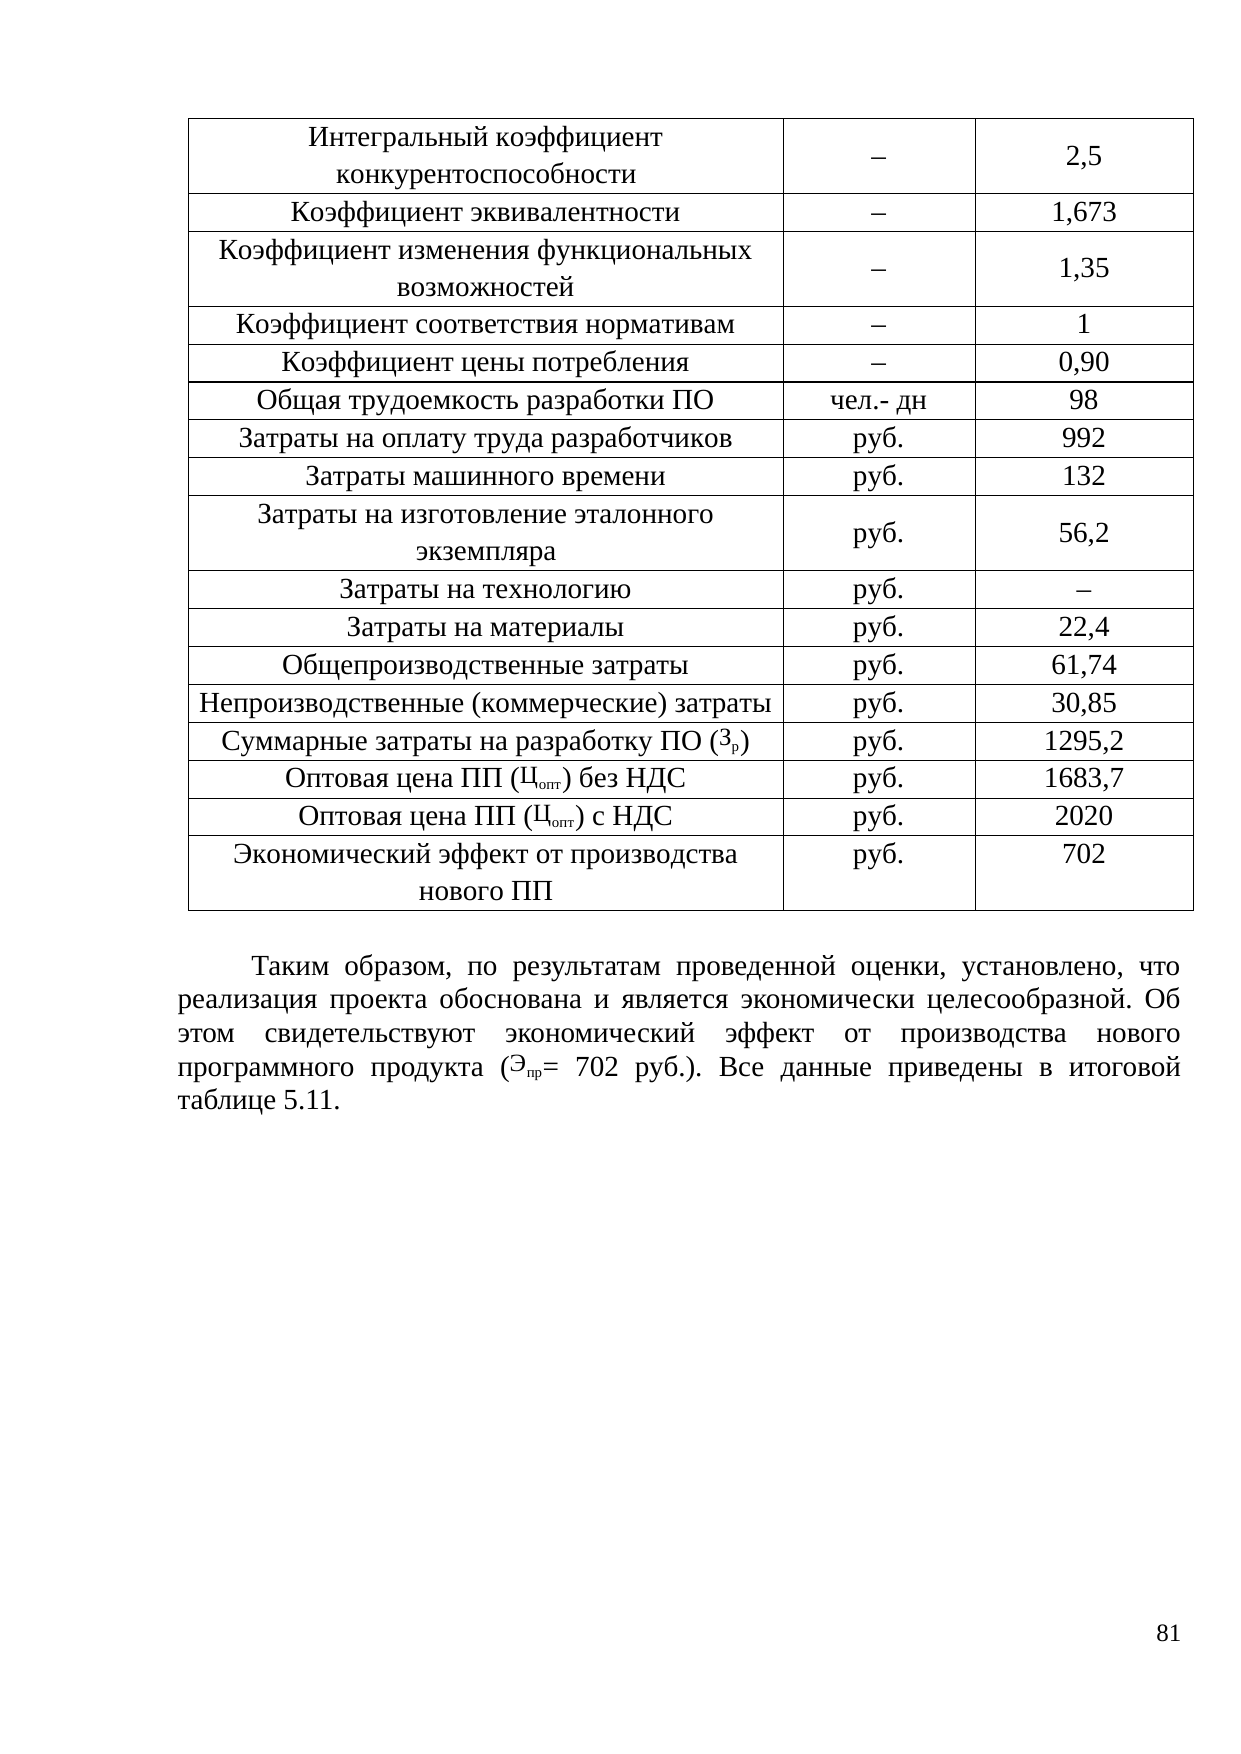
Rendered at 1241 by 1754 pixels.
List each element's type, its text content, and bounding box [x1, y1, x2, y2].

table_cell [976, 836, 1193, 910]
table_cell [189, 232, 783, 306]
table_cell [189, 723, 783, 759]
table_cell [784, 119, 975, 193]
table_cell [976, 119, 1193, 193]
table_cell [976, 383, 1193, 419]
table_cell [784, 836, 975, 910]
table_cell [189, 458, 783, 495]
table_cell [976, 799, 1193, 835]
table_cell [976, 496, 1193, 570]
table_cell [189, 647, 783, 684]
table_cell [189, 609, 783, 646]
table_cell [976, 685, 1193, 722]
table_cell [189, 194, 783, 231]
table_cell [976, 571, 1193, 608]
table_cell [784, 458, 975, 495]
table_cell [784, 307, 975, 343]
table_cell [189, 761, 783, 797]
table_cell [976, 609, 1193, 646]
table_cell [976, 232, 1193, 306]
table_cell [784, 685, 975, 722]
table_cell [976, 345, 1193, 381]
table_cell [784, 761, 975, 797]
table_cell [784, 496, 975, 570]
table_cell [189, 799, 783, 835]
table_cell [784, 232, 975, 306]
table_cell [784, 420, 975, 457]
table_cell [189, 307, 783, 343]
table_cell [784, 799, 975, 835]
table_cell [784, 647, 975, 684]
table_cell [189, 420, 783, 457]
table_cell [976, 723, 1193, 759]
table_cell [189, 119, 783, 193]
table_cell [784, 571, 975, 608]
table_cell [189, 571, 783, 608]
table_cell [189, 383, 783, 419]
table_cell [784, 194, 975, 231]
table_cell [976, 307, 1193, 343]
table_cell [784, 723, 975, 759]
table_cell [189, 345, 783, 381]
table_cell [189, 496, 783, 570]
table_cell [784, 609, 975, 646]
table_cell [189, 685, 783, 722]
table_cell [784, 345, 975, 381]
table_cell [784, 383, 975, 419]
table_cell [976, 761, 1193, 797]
text Таким образом, по результатам проведенной оценки, установлено, что реализация проекта обоснована и является экономически целесообразной. Об этом свидетельствуют экономический эффект от производства нового программного продукта (= 702 руб.). Все данные приведены в итоговой таблице 5.11. [177, 948, 1181, 1116]
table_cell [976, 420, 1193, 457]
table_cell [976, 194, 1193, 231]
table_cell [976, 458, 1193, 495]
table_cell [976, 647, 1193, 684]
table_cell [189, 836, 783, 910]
